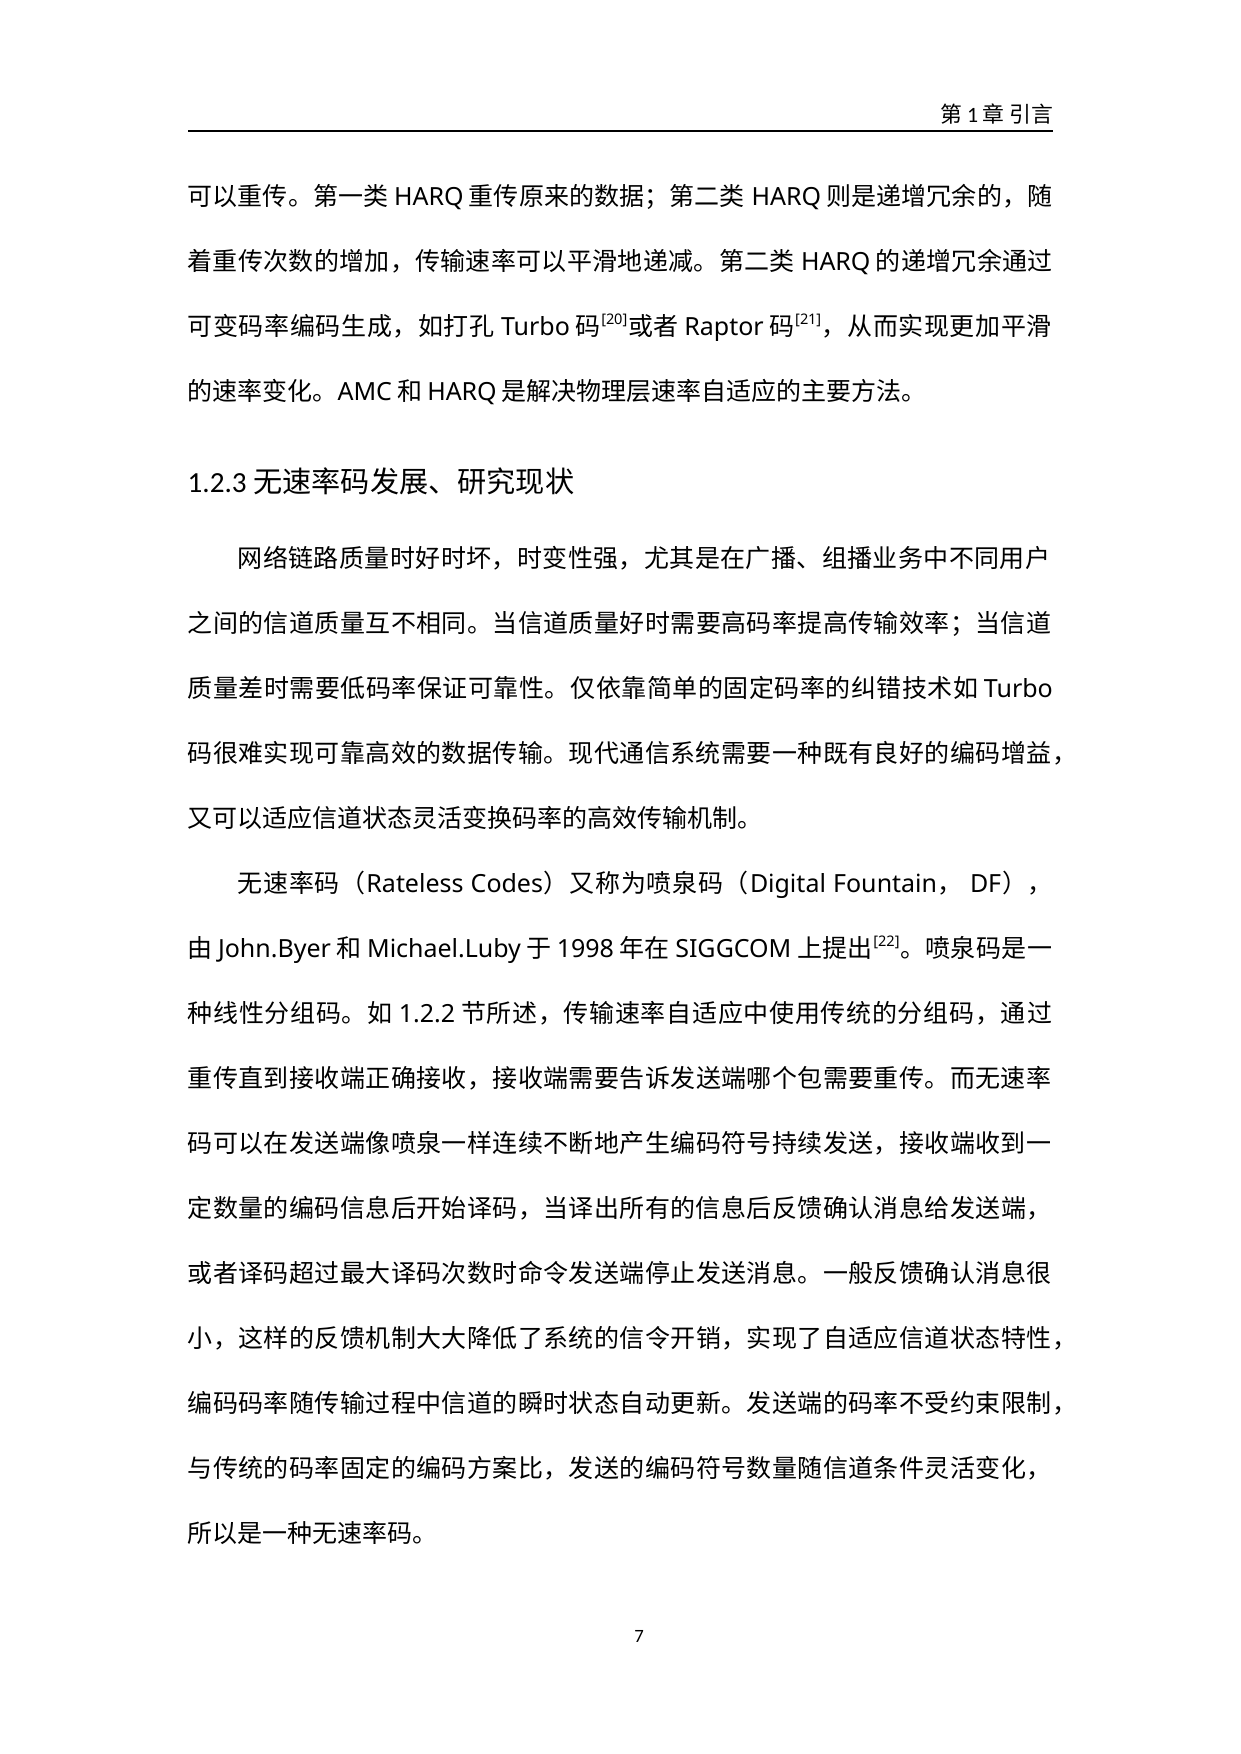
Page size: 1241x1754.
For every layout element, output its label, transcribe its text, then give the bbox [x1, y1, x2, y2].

text 无速率码（Rateless Codes）又称为喷泉码（Digital Fountain， DF），由John.Byer和Michael.Luby于1998年在SIGGCOM上提出[22]。喷泉码是一种线性分组码。如1.2.2节所述，传输速率自适应中使用传统的分组码，通过重传直到接收端正确接收，接收端需要告诉发送端哪个包需要重传。而无速率码可以在发送端像喷泉一样连续不断地产生编码符号持续发送，接收端收到一定数量的编码信息后开始译码，当译出所有的信息后反馈确认消息给发送端，或者译码超过最大译码次数时命令发送端停止发送消息。一般反馈确认消息很小，这样的反馈机制大大降低了系统的信令开销，实现了自适应信道状态特性，编码码率随传输过程中信道的瞬时状态自动更新。发送端的码率不受约束限制，与传统的码率固定的编码方案比，发送的编码符号数量随信道条件灵活变化，所以是一种无速率码。 [187, 849, 1053, 1564]
text 网络链路质量时好时坏，时变性强，尤其是在广播、组播业务中不同用户之间的信道质量互不相同。当信道质量好时需要高码率提高传输效率；当信道质量差时需要低码率保证可靠性。仅依靠简单的固定码率的纠错技术如Turbo码很难实现可靠高效的数据传输。现代通信系统需要一种既有良好的编码增益，又可以适应信道状态灵活变换码率的高效传输机制。 [187, 524, 1053, 849]
subtitle 1.2.3 无速率码发展、研究现状 [187, 447, 1053, 512]
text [187, 162, 1053, 422]
